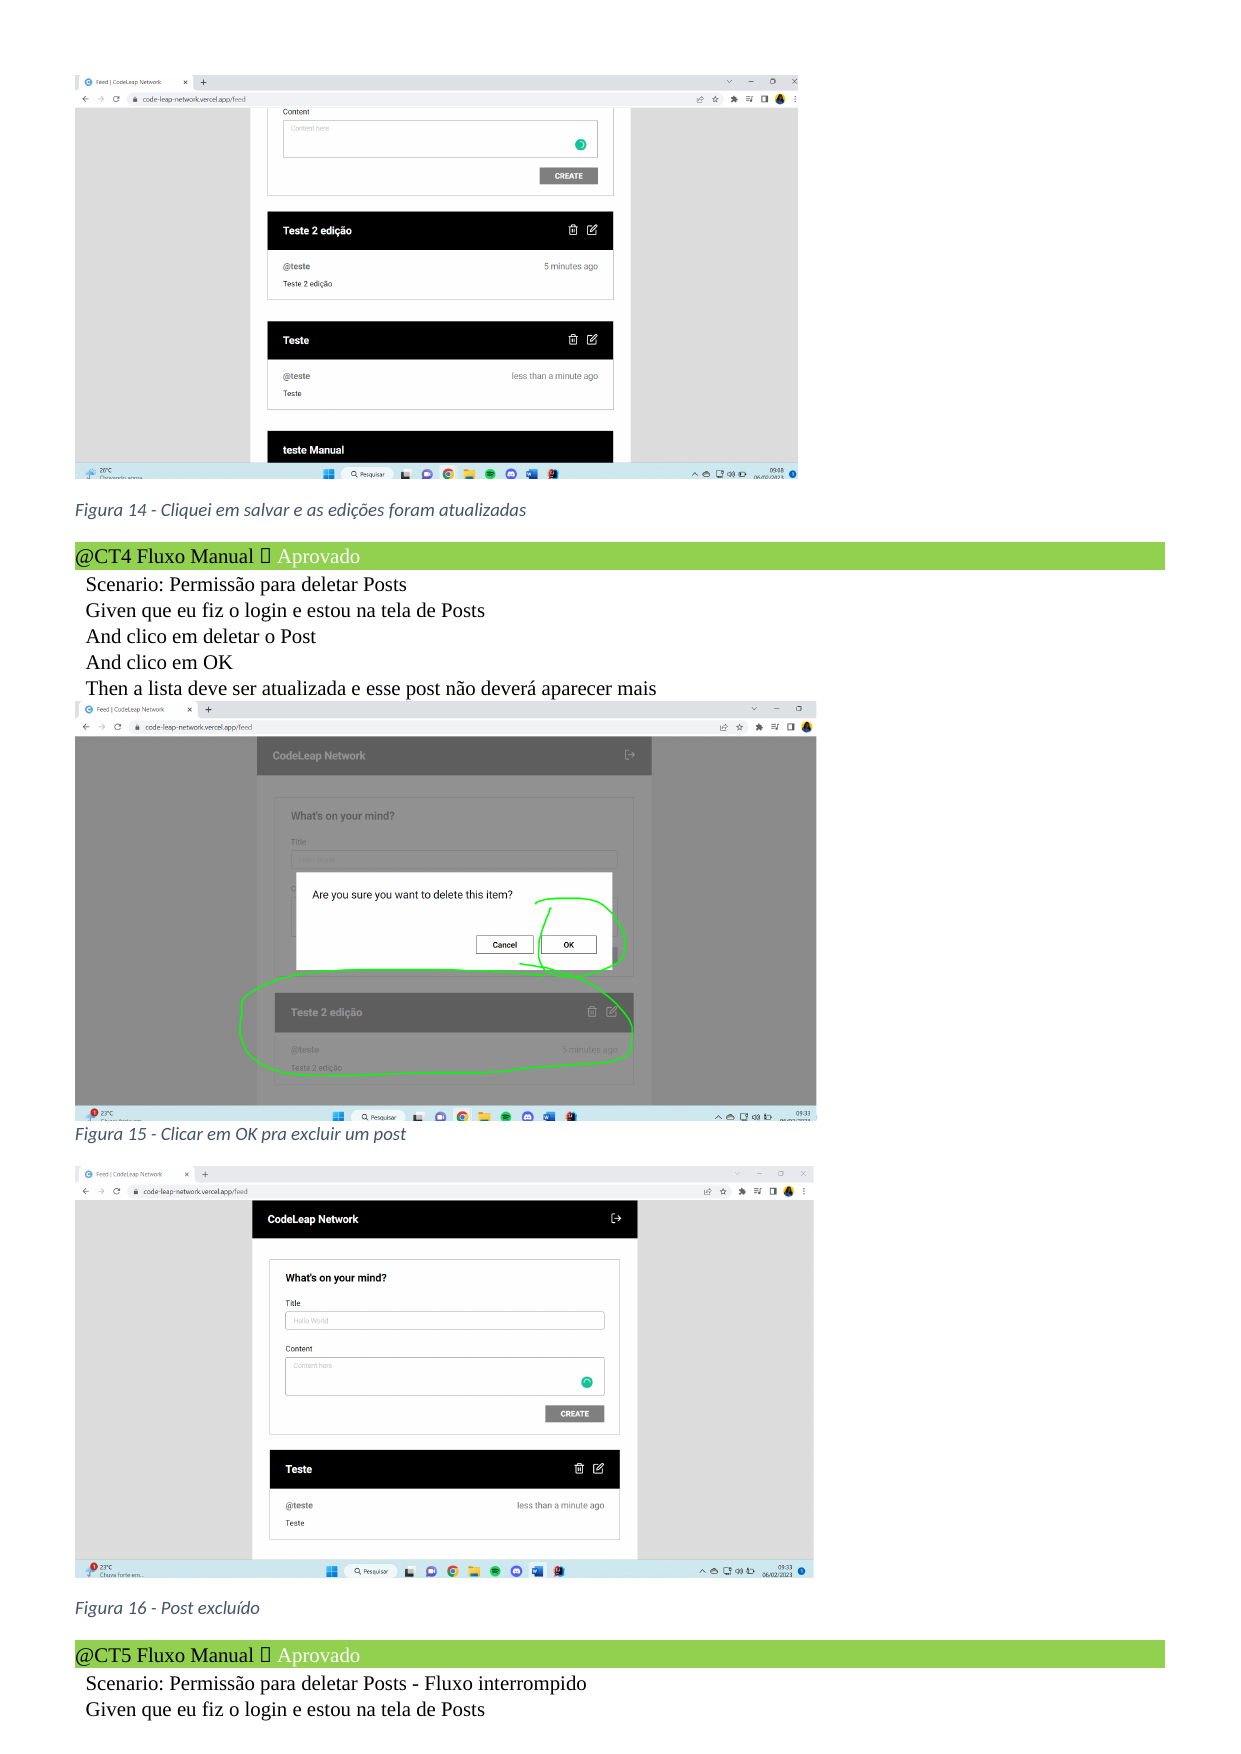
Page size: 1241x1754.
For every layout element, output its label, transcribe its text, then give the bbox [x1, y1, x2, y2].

text Given que eu fiz o login e estou na tela de Posts [75, 1696, 1165, 1721]
text And clico em OK [75, 650, 1165, 674]
text Scenario: Permissão para deletar Posts - Fluxo interrompido [75, 1671, 1165, 1694]
text Then a lista deve ser atualizada e esse post não deverá aparecer mais [75, 676, 1165, 700]
picture [75, 75, 799, 479]
text And clico em deletar o Post [75, 624, 1165, 648]
picture [75, 1166, 814, 1578]
picture [75, 701, 817, 1121]
text Figura 14 - Cliquei em salvar e as edições foram atualizadas [75, 498, 1165, 521]
text @CT4 Fluxo Manual ✅ Aprovado [75, 542, 1165, 570]
text Given que eu fiz o login e estou na tela de Posts [75, 598, 1165, 622]
text Figura 15 - Clicar em OK pra excluir um post [75, 1122, 1165, 1145]
text Scenario: Permissão para deletar Posts [75, 572, 1165, 596]
text Figura 16 - Post excluído [75, 1596, 1165, 1619]
text @CT5 Fluxo Manual ✅ Aprovado [75, 1640, 1165, 1668]
